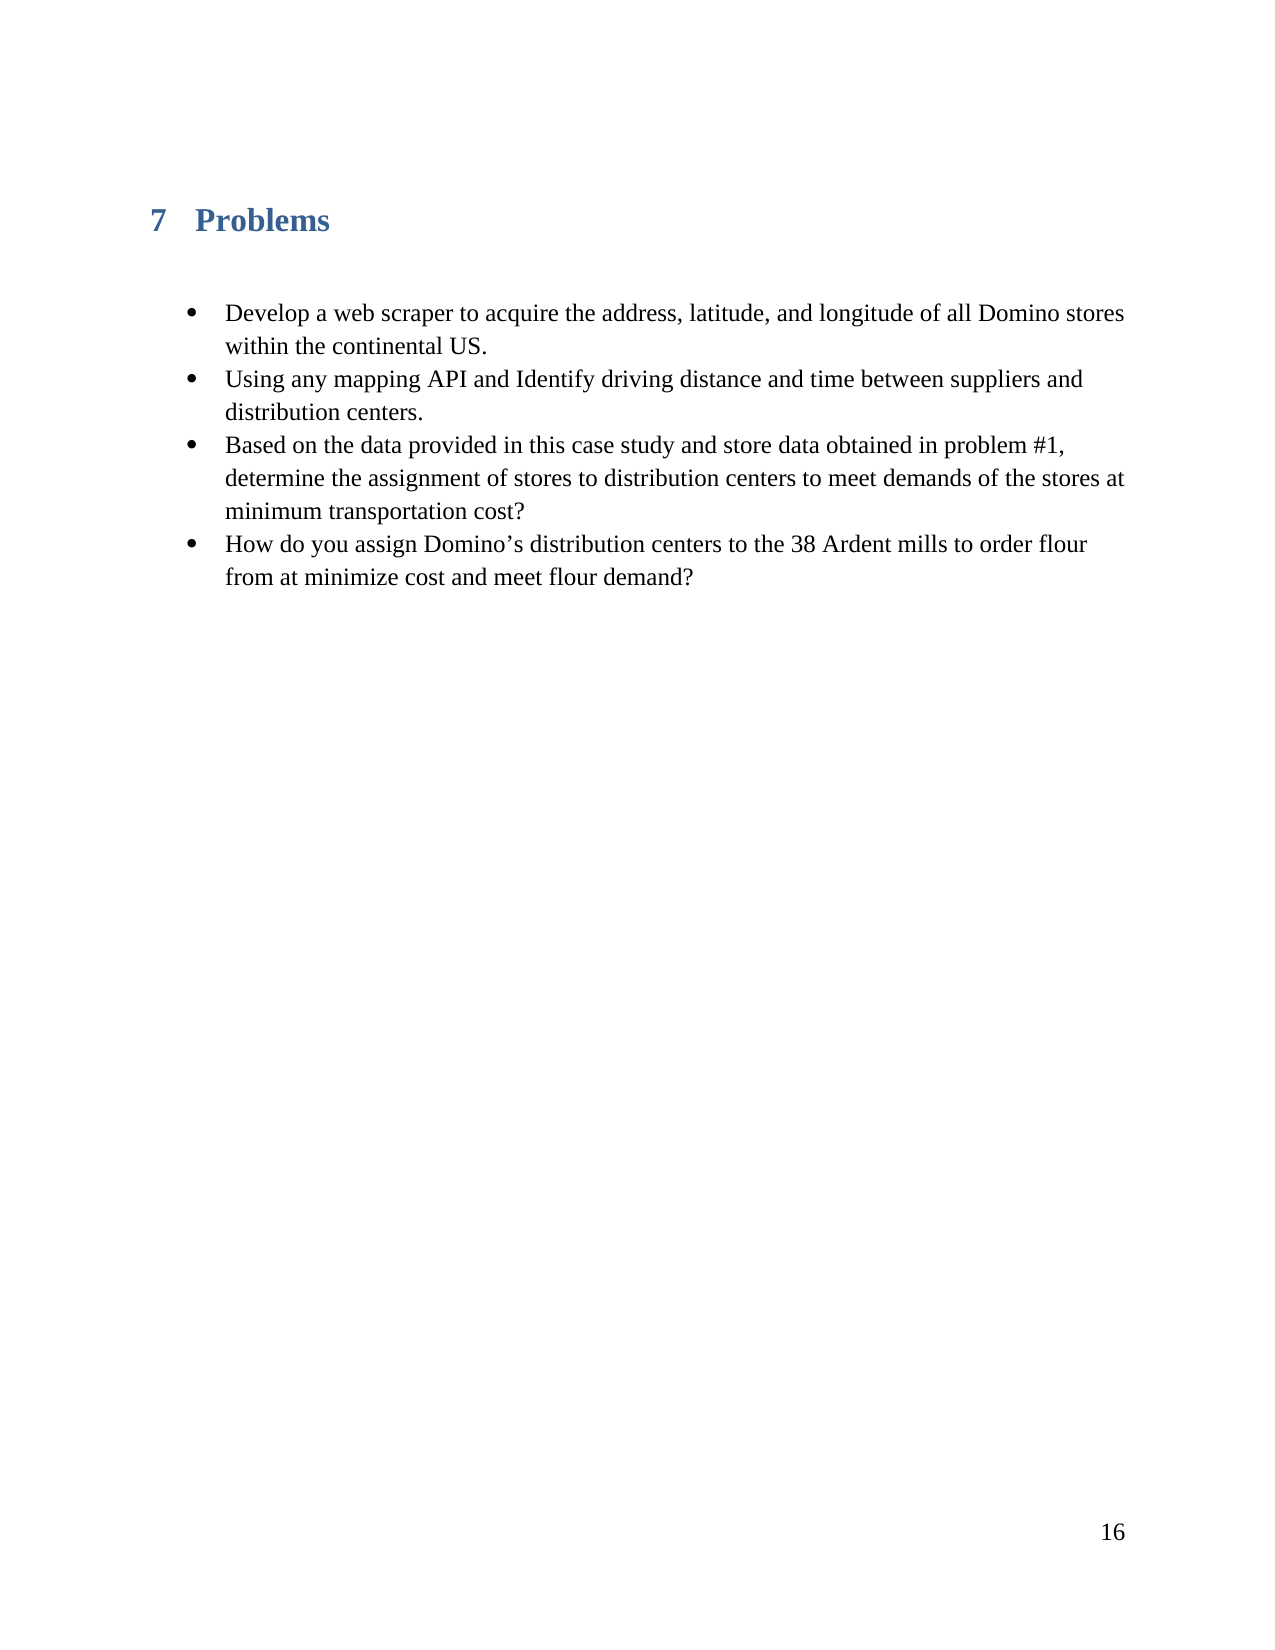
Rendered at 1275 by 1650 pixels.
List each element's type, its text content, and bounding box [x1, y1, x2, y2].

list Based on the data provided in this case study and store data obtained in problem #1, determine the assignment of stores to distribution centers to meet demands of the stores at minimum transportation cost? [187, 430, 1125, 525]
list Using any mapping API and Identify driving distance and time between suppliers and distribution centers. [187, 364, 1125, 426]
list How do you assign Domino’s distribution centers to the 38 Ardent mills to order flour from at minimize cost and meet flour demand? [187, 529, 1125, 591]
list Develop a web scraper to acquire the address, latitude, and longitude of all Domino stores within the continental US. [187, 298, 1125, 360]
subtitle Problems [150, 200, 1125, 238]
